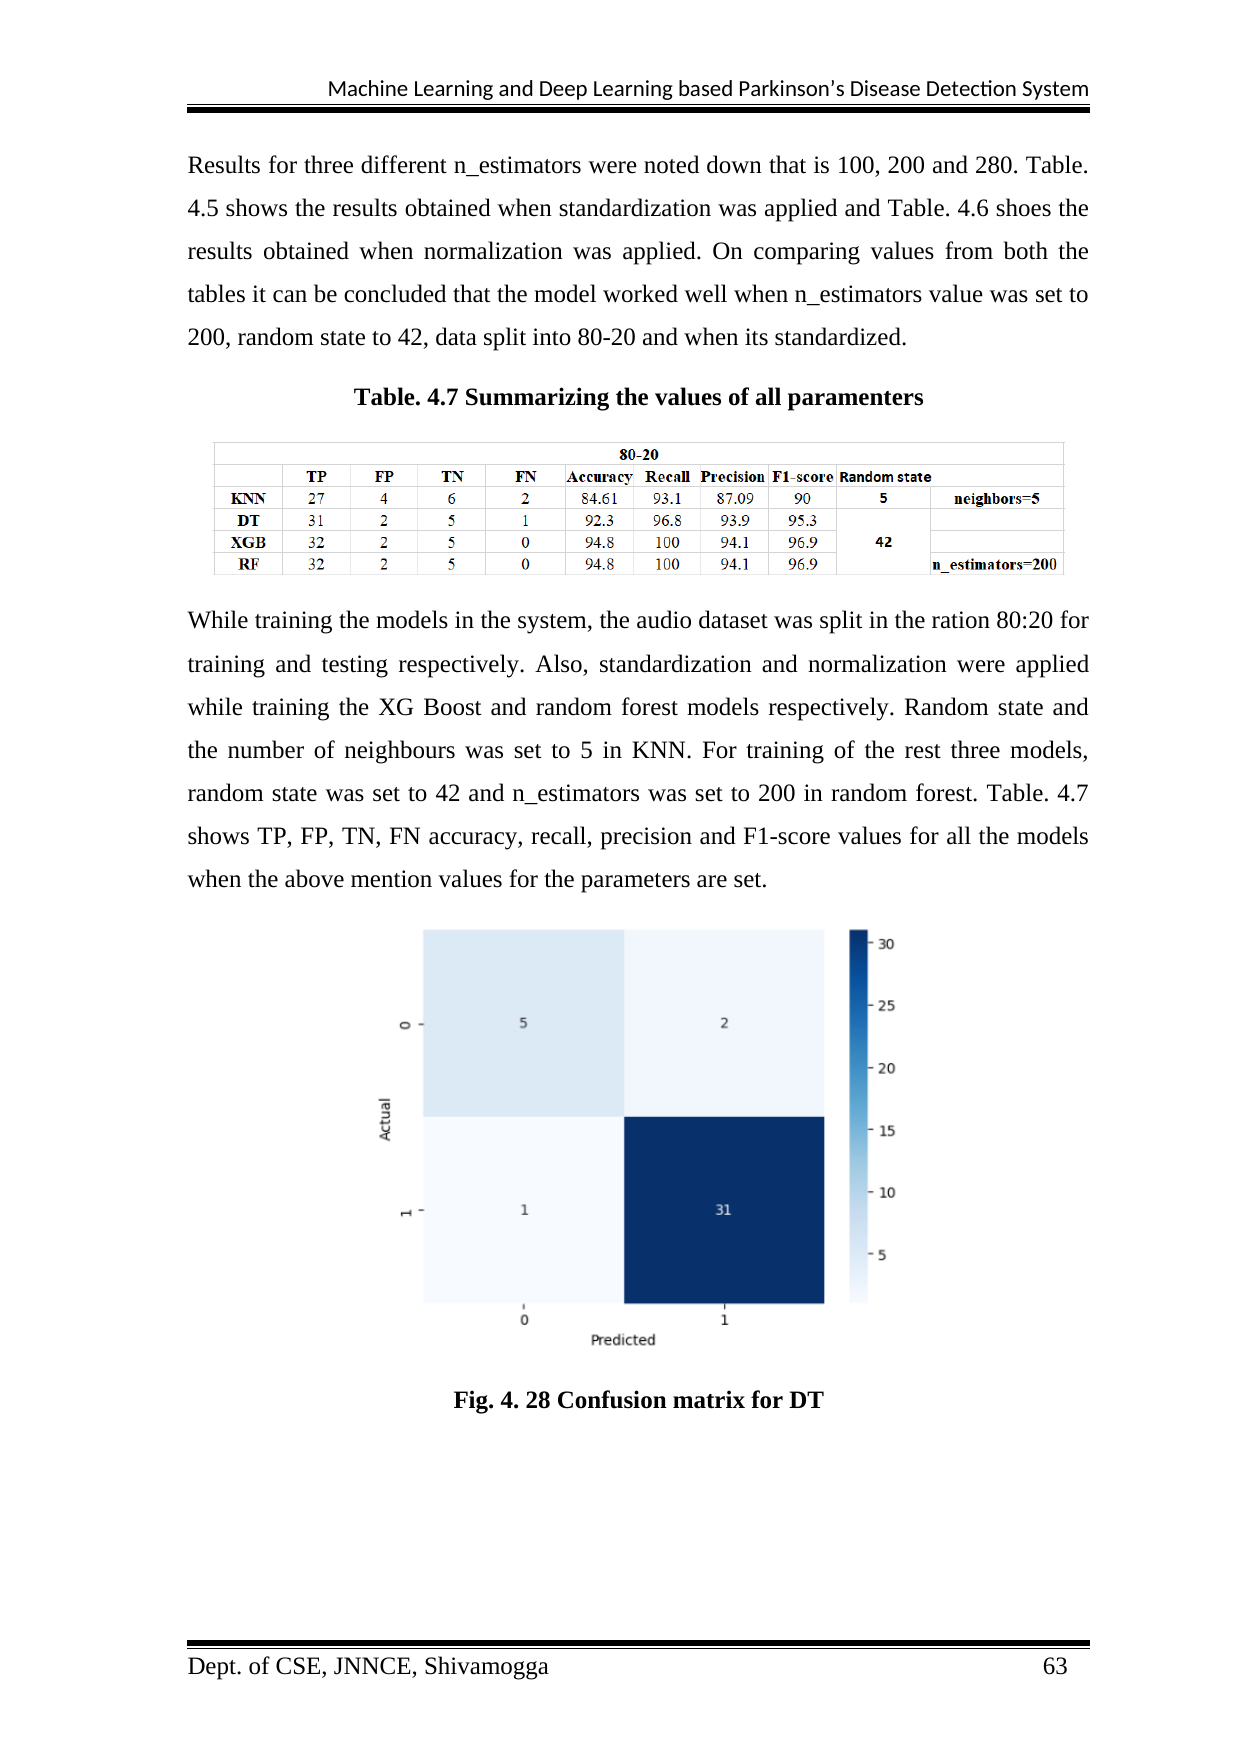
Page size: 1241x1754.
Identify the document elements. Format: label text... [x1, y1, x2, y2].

text Table. 4.7 Summarizing the values of all paramenters [187, 382, 1090, 411]
text Results for three different n_estimators were noted down that is 100, 200 and 280. Table. 4.5 shows the results obtained when standardization was applied and Table. 4.6 shoes the results obtained when normalization was applied. On comparing values from both the tables it can be concluded that the model worked well when n_estimators value was set to 200, random state to 42, data split into 80-20 and when its standardized. [187, 150, 1090, 351]
text While training the models in the system, the audio dataset was split in the ration 80:20 for training and testing respectively. Also, standardization and normalization were applied while training the XG Boost and random forest models respectively. Random state and the number of neighbours was set to 5 in KNN. For training of the rest three models, random state was set to 42 and n_estimators was set to 200 in random forest. Table. 4.7 shows TP, FP, TN, FN accuracy, recall, precision and F1-score values for all the models when the above mention values for the parameters are set. [187, 606, 1090, 893]
text Fig. 4. 28 Confusion matrix for DT [187, 1385, 1090, 1413]
